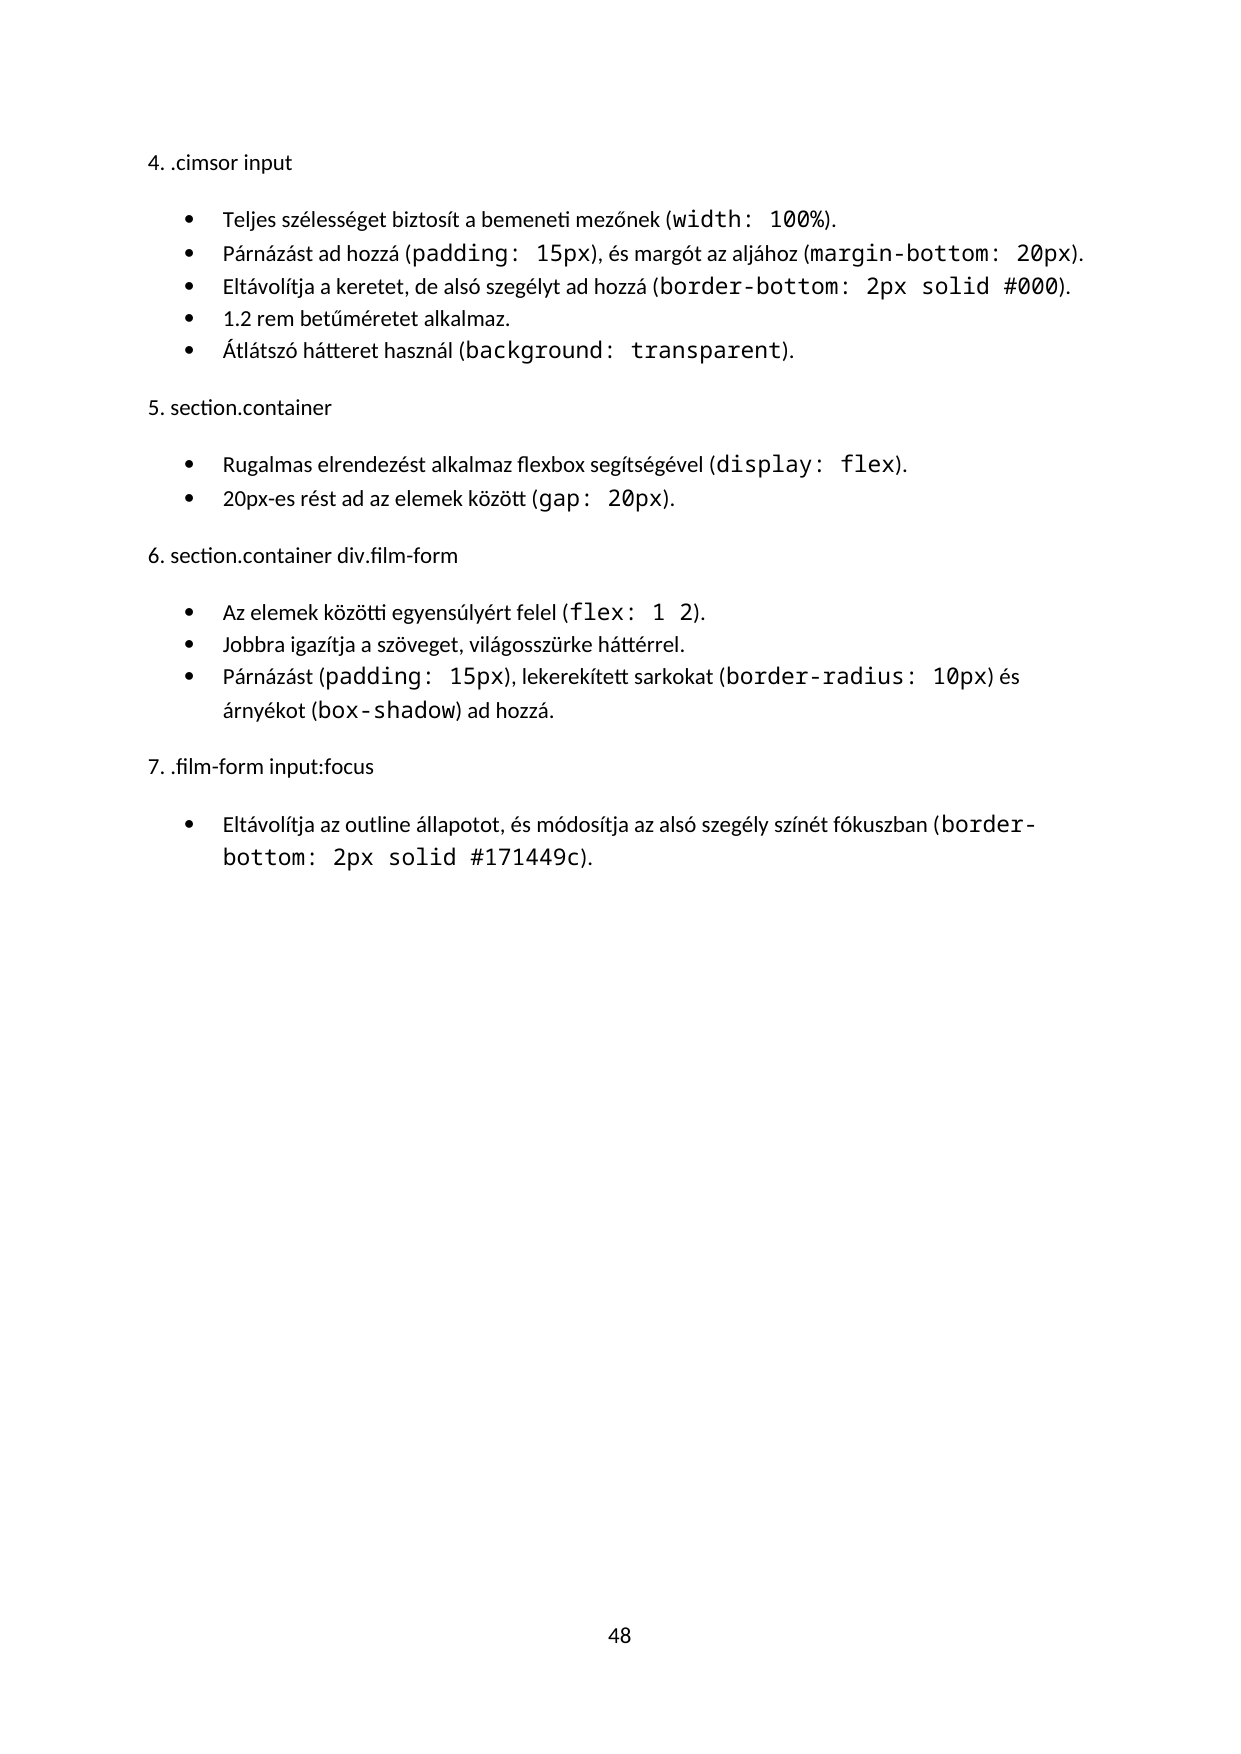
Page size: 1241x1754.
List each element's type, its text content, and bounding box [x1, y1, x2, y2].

list Jobbra igazítja a szöveget, világosszürke háttérrel. [185, 630, 1093, 658]
list Eltávolítja az outline állapotot, és módosítja az alsó szegély színét fókuszban (border-bottom: 2px solid #171449c). [185, 808, 1093, 873]
list Párnázást (padding: 15px), lekerekített sarkokat (border-radius: 10px) és árnyékot (box-shadow) ad hozzá. [185, 660, 1093, 725]
text 5. section.container [148, 393, 1093, 421]
list Rugalmas elrendezést alkalmaz flexbox segítségével (display: flex). [185, 448, 1093, 479]
list Eltávolítja a keretet, de alsó szegélyt ad hozzá (border-bottom: 2px solid #000). [185, 270, 1093, 302]
list Átlátszó hátteret használ (background: transparent). [185, 334, 1093, 366]
text 4. .cimsor input [148, 148, 1093, 176]
list Teljes szélességet biztosít a bemeneti mezőnek (width: 100%). [185, 203, 1093, 234]
list Párnázást ad hozzá (padding: 15px), és margót az aljához (margin-bottom: 20px). [185, 237, 1093, 268]
list Az elemek közötti egyensúlyért felel (flex: 1 2). [185, 596, 1093, 627]
list 20px-es rést ad az elemek között (gap: 20px). [185, 482, 1093, 513]
text 6. section.container div.film-form [148, 541, 1093, 569]
list 1.2 rem betűméretet alkalmaz. [185, 304, 1093, 332]
text 7. .film-form input:focus [148, 752, 1093, 780]
